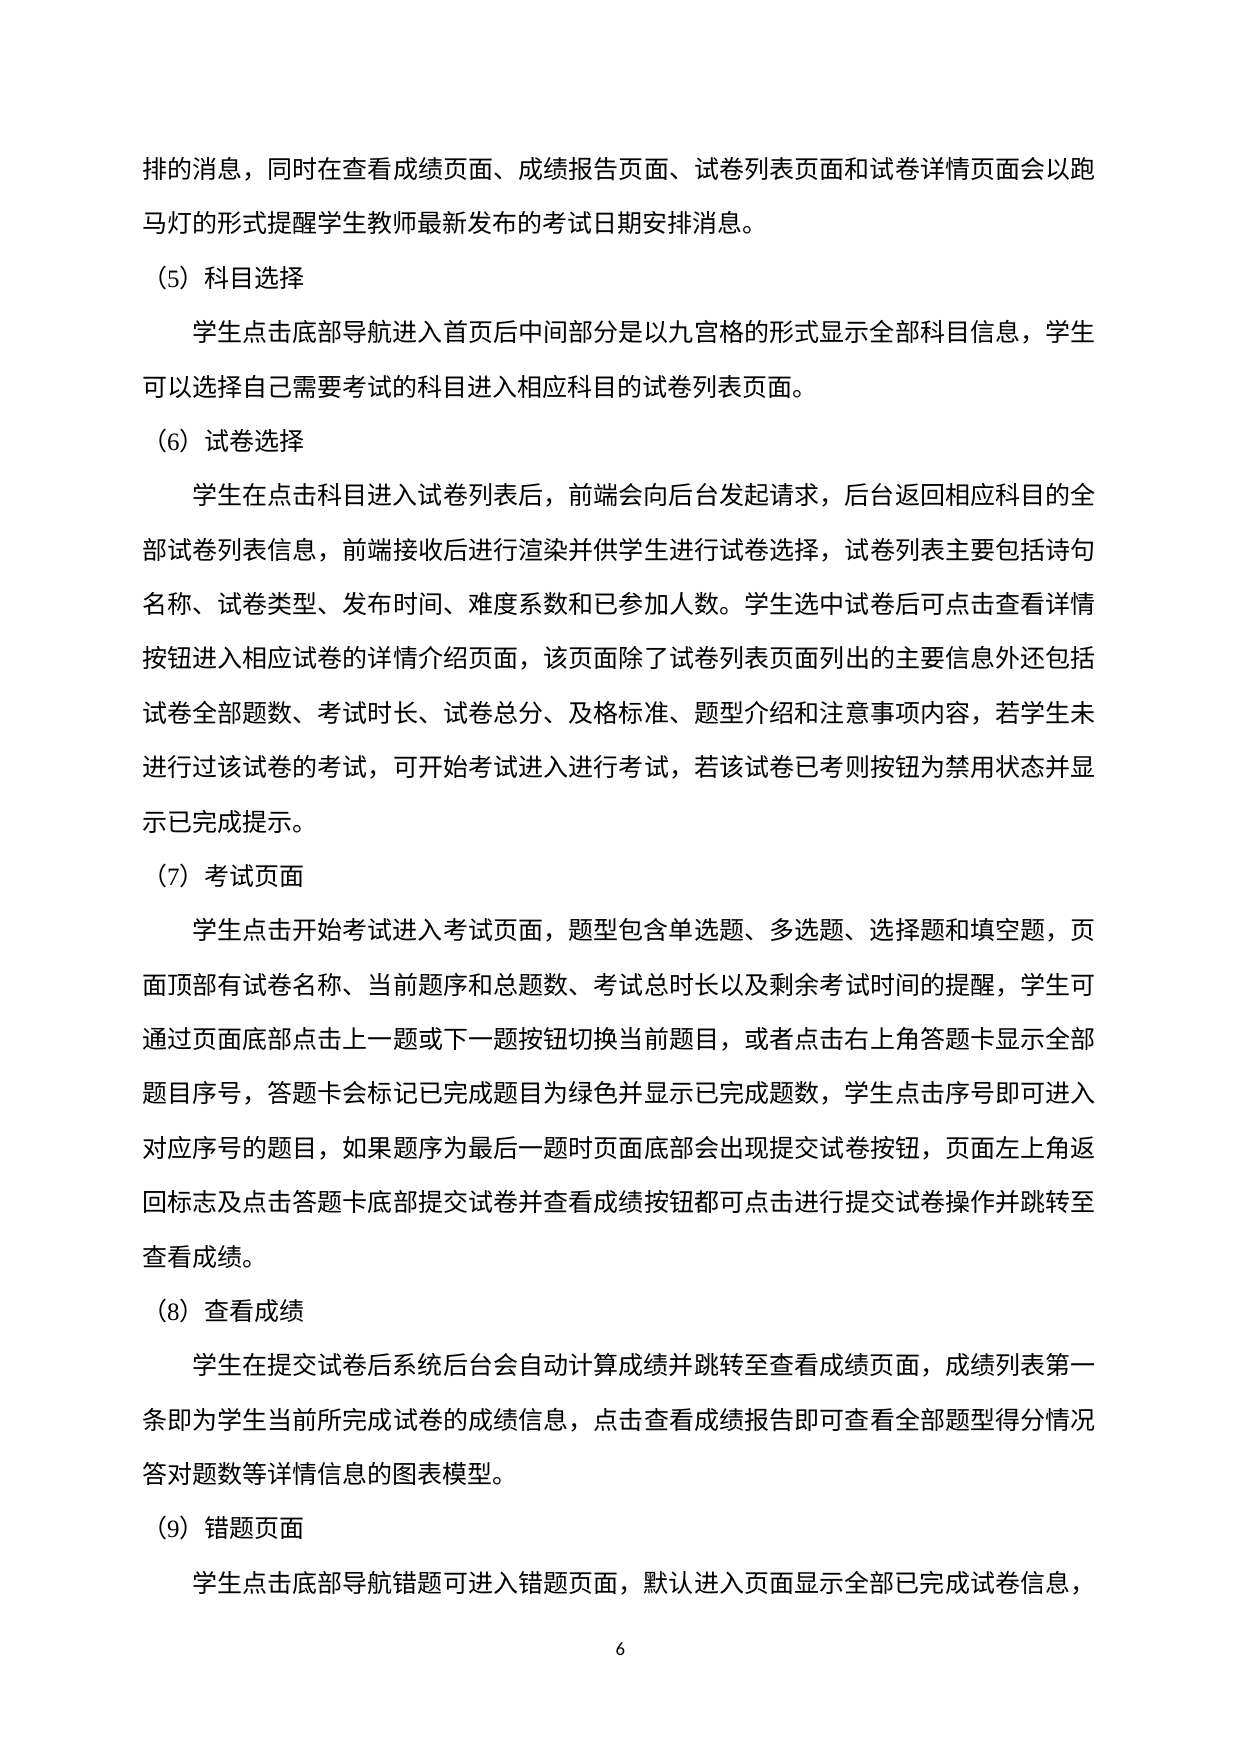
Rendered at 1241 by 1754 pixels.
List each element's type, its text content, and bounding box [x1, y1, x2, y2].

text 学生在点击科目进入试卷列表后，前端会向后台发起请求，后台返回相应科目的全部试卷列表信息，前端接收后进行渲染并供学生进行试卷选择，试卷列表主要包括诗句名称、试卷类型、发布时间、难度系数和已参加人数。学生选中试卷后可点击查看详情按钮进入相应试卷的详情介绍页面，该页面除了试卷列表页面列出的主要信息外还包括试卷全部题数、考试时长、试卷总分、及格标准、题型介绍和注意事项内容，若学生未进行过该试卷的考试，可开始考试进入进行考试，若该试卷已考则按钮为禁用状态并显示已完成提示。 [142, 476, 1098, 838]
text （8）查看成绩 [142, 1291, 1098, 1328]
text （6）试卷选择 [142, 421, 1098, 458]
text （7）考试页面 [142, 856, 1098, 893]
text （9）错题页面 [142, 1509, 1098, 1545]
text 学生在提交试卷后系统后台会自动计算成绩并跳转至查看成绩页面，成绩列表第一条即为学生当前所完成试卷的成绩信息，点击查看成绩报告即可查看全部题型得分情况答对题数等详情信息的图表模型。 [142, 1346, 1098, 1491]
text 学生点击开始考试进入考试页面，题型包含单选题、多选题、选择题和填空题，页面顶部有试卷名称、当前题序和总题数、考试总时长以及剩余考试时间的提醒，学生可通过页面底部点击上一题或下一题按钮切换当前题目，或者点击右上角答题卡显示全部题目序号，答题卡会标记已完成题目为绿色并显示已完成题数，学生点击序号即可进入对应序号的题目，如果题序为最后一题时页面底部会出现提交试卷按钮，页面左上角返回标志及点击答题卡底部提交试卷并查看成绩按钮都可点击进行提交试卷操作并跳转至查看成绩。 [142, 911, 1098, 1273]
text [142, 1563, 1098, 1599]
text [142, 149, 1098, 240]
text （5）科目选择 [142, 258, 1098, 294]
text 学生点击底部导航进入首页后中间部分是以九宫格的形式显示全部科目信息，学生可以选择自己需要考试的科目进入相应科目的试卷列表页面。 [142, 313, 1098, 403]
